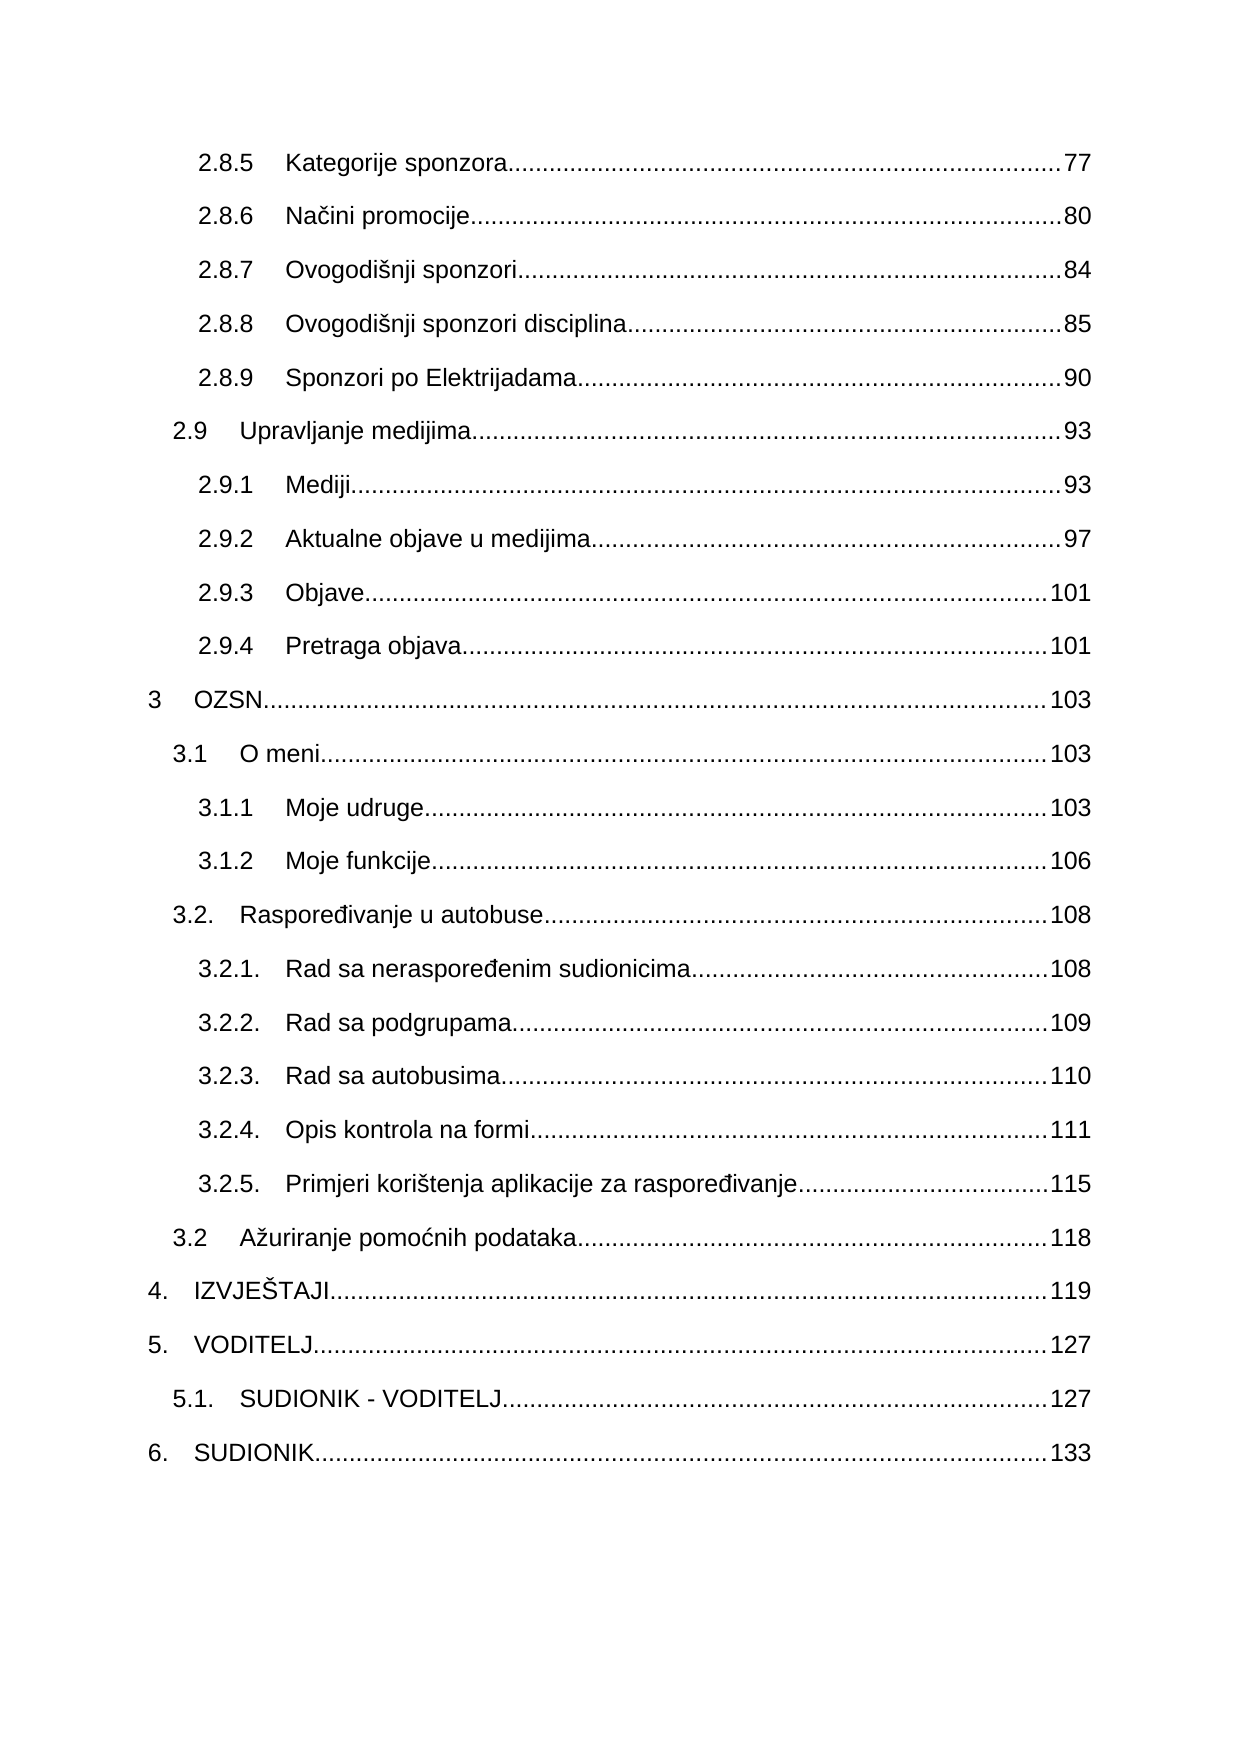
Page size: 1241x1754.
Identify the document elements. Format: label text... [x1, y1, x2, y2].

text 4. IZVJEŠTAJI 119 [148, 1276, 1093, 1305]
text 3.2.2. Rad sa podgrupama 109 [198, 1008, 1093, 1036]
text 3 OZSN 103 [148, 685, 1093, 714]
text 2.8.5 Kategorije sponzora 77 [198, 148, 1093, 176]
text 2.8.8 Ovogodišnji sponzori disciplina 85 [198, 309, 1093, 338]
text 3.2. Raspoređivanje u autobuse 108 [172, 900, 1093, 929]
text 3.1.2 Moje funkcije 106 [198, 846, 1093, 875]
text 5. VODITELJ 127 [148, 1330, 1093, 1359]
text 5.1. SUDIONIK - VODITELJ 127 [172, 1384, 1093, 1413]
text 2.8.6 Načini promocije 80 [198, 201, 1093, 230]
text 3.2.1. Rad sa neraspoređenim sudionicima 108 [198, 954, 1093, 983]
text 2.9.2 Aktualne objave u medijima 97 [198, 524, 1093, 553]
text 2.9.1 Mediji 93 [198, 470, 1093, 499]
text 2.9.4 Pretraga objava 101 [198, 631, 1093, 660]
text 3.2.4. Opis kontrola na formi 111 [198, 1115, 1093, 1144]
text 3.2.3. Rad sa autobusima 110 [198, 1061, 1093, 1090]
text 6. SUDIONIK 133 [148, 1438, 1093, 1466]
text 2.8.7 Ovogodišnji sponzori 84 [198, 255, 1093, 284]
text 3.1 O meni 103 [172, 739, 1093, 768]
text 3.2 Ažuriranje pomoćnih podataka 118 [172, 1223, 1093, 1251]
text 3.1.1 Moje udruge 103 [198, 793, 1093, 821]
text 2.9 Upravljanje medijima 93 [172, 416, 1093, 445]
text 2.9.3 Objave 101 [198, 578, 1093, 606]
text 3.2.5. Primjeri korištenja aplikacije za raspoređivanje 115 [198, 1169, 1093, 1198]
text 2.8.9 Sponzori po Elektrijadama 90 [198, 363, 1093, 391]
